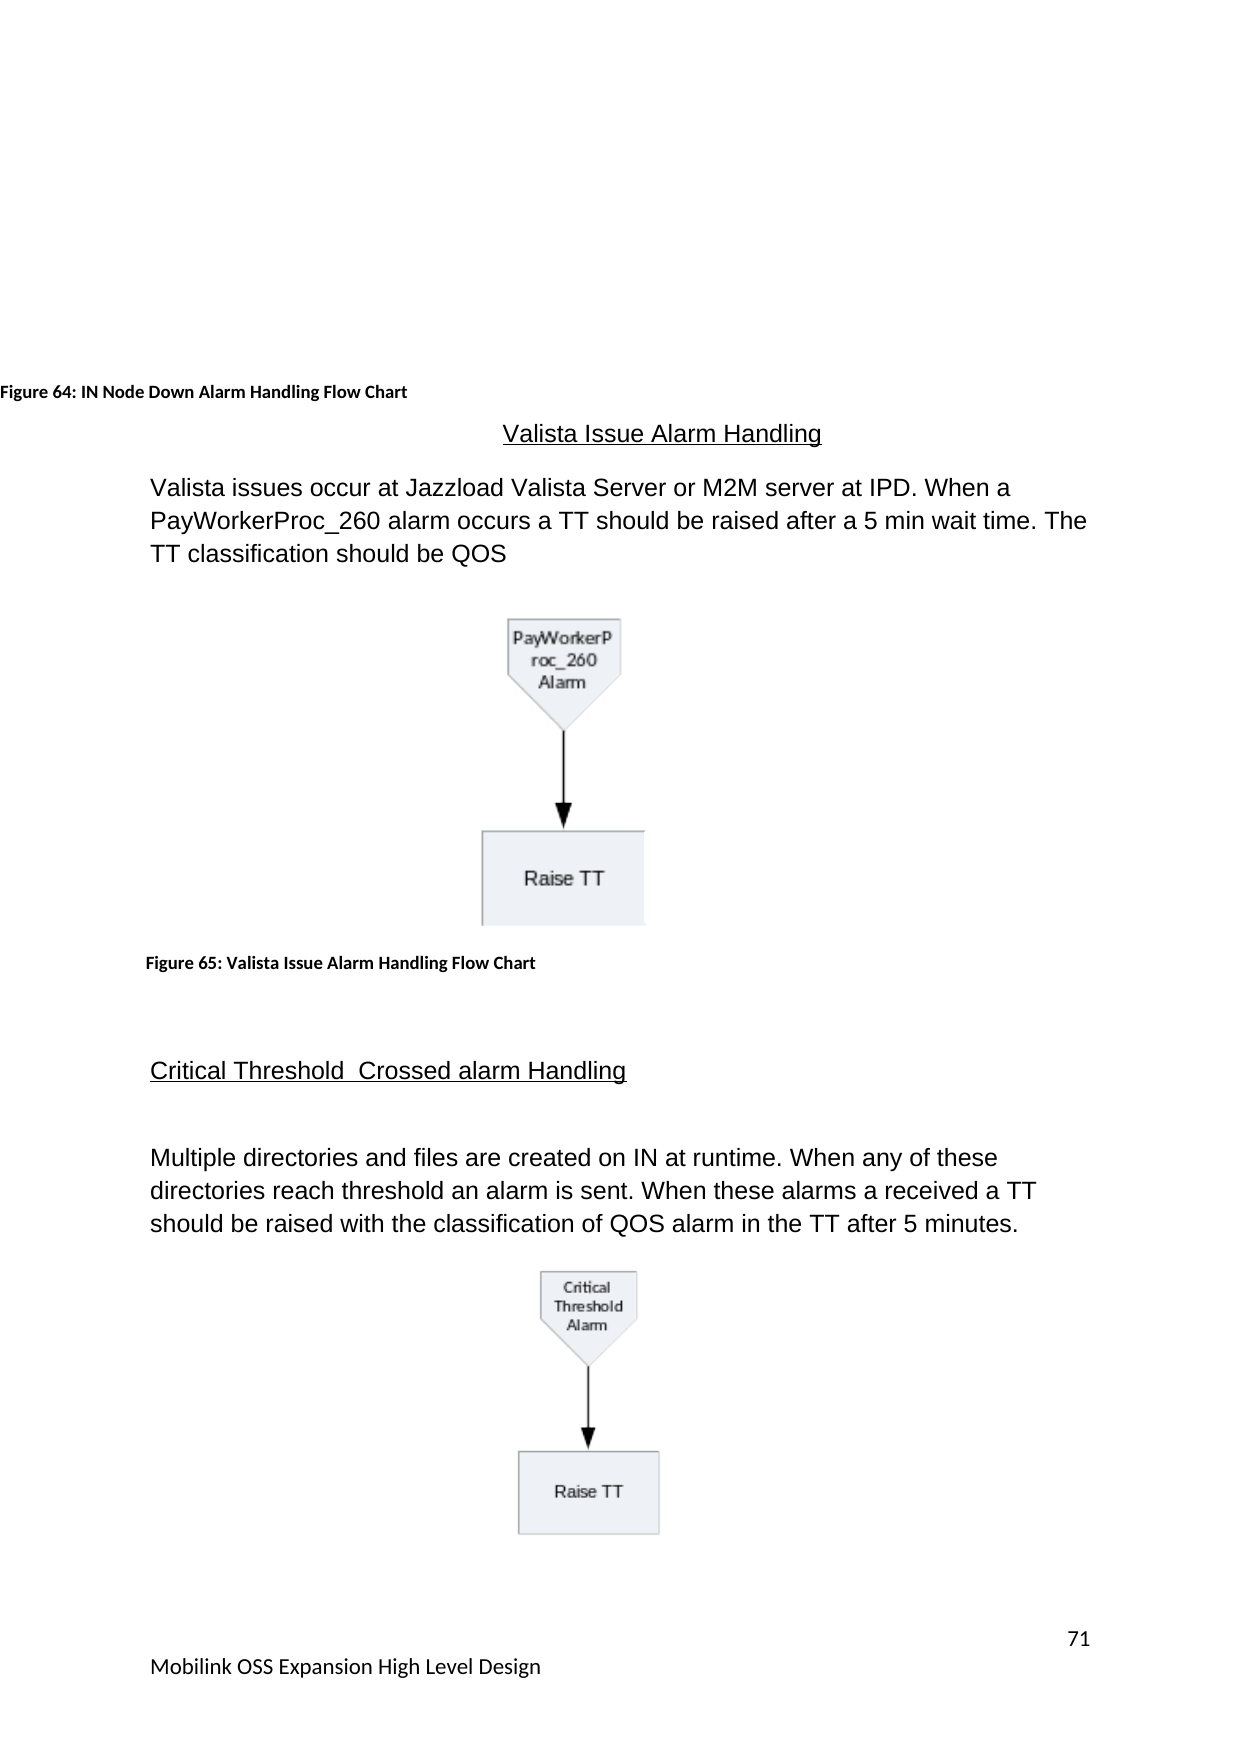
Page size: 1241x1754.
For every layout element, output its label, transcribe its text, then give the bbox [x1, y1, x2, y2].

subtitle Valista Issue Alarm Handling [150, 419, 1090, 448]
subtitle Valista issues occur at Jazzload Valista Server or M2M server at IPD. When a PayWorkerProc_260 alarm occurs a TT should be raised after a 5 min wait time. The TT classification should be QOS [150, 473, 1090, 568]
subtitle Critical Threshold Crossed alarm Handling [150, 1056, 1090, 1085]
text Multiple directories and files are created on IN at runtime. When any of these directories reach threshold an alarm is sent. When these alarms a received a TT should be raised with the classification of QOS alarm in the TT after 5 minutes. [150, 1143, 1090, 1238]
